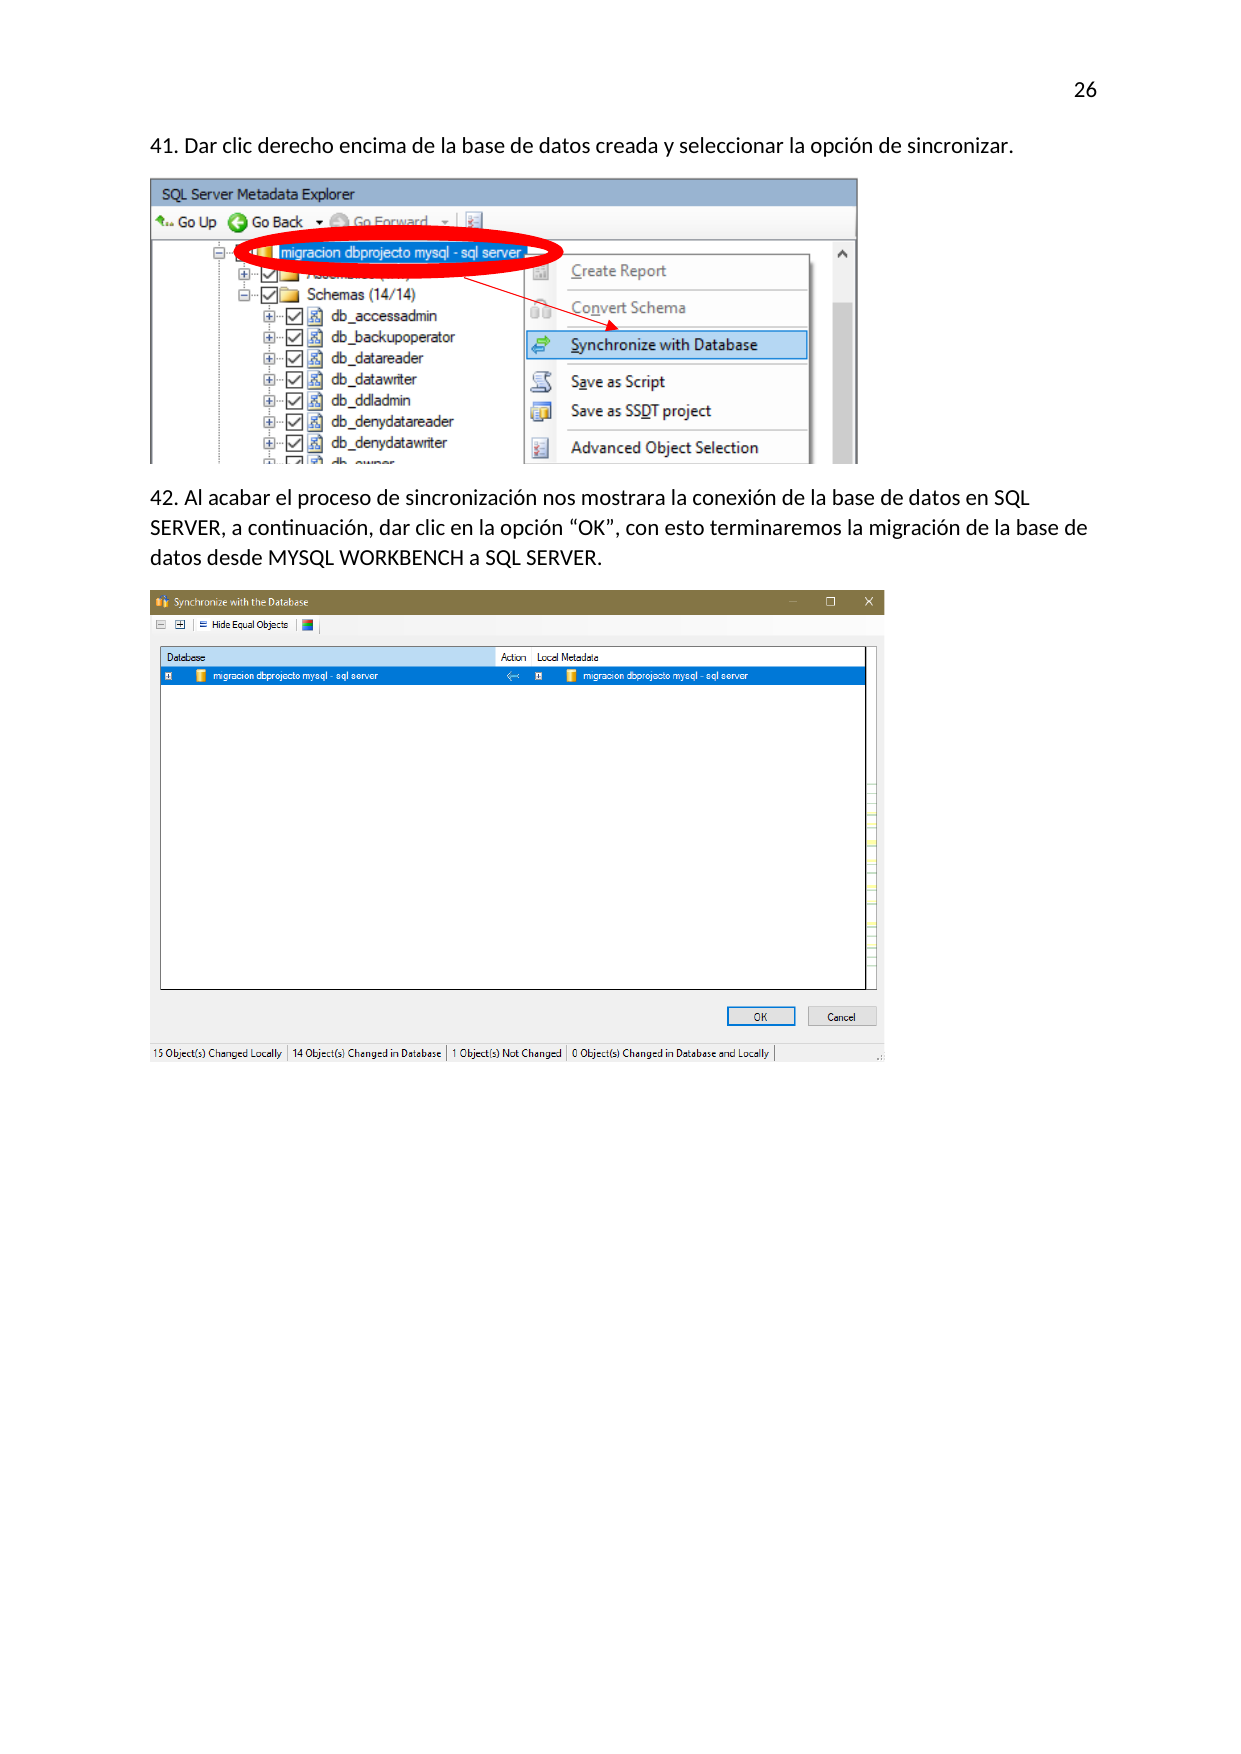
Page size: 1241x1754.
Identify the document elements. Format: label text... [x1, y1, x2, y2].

picture [150, 177, 858, 464]
text 41. Dar clic derecho encima de la base de datos creada y seleccionar la opción de sincronizar. [150, 131, 1097, 159]
picture [150, 590, 885, 1062]
text 42. Al acabar el proceso de sincronización nos mostrara la conexión de la base de datos en SQL SERVER, a continuación, dar clic en la opción “OK”, con esto terminaremos la migración de la base de datos desde MYSQL WORKBENCH a SQL SERVER. [150, 483, 1097, 571]
